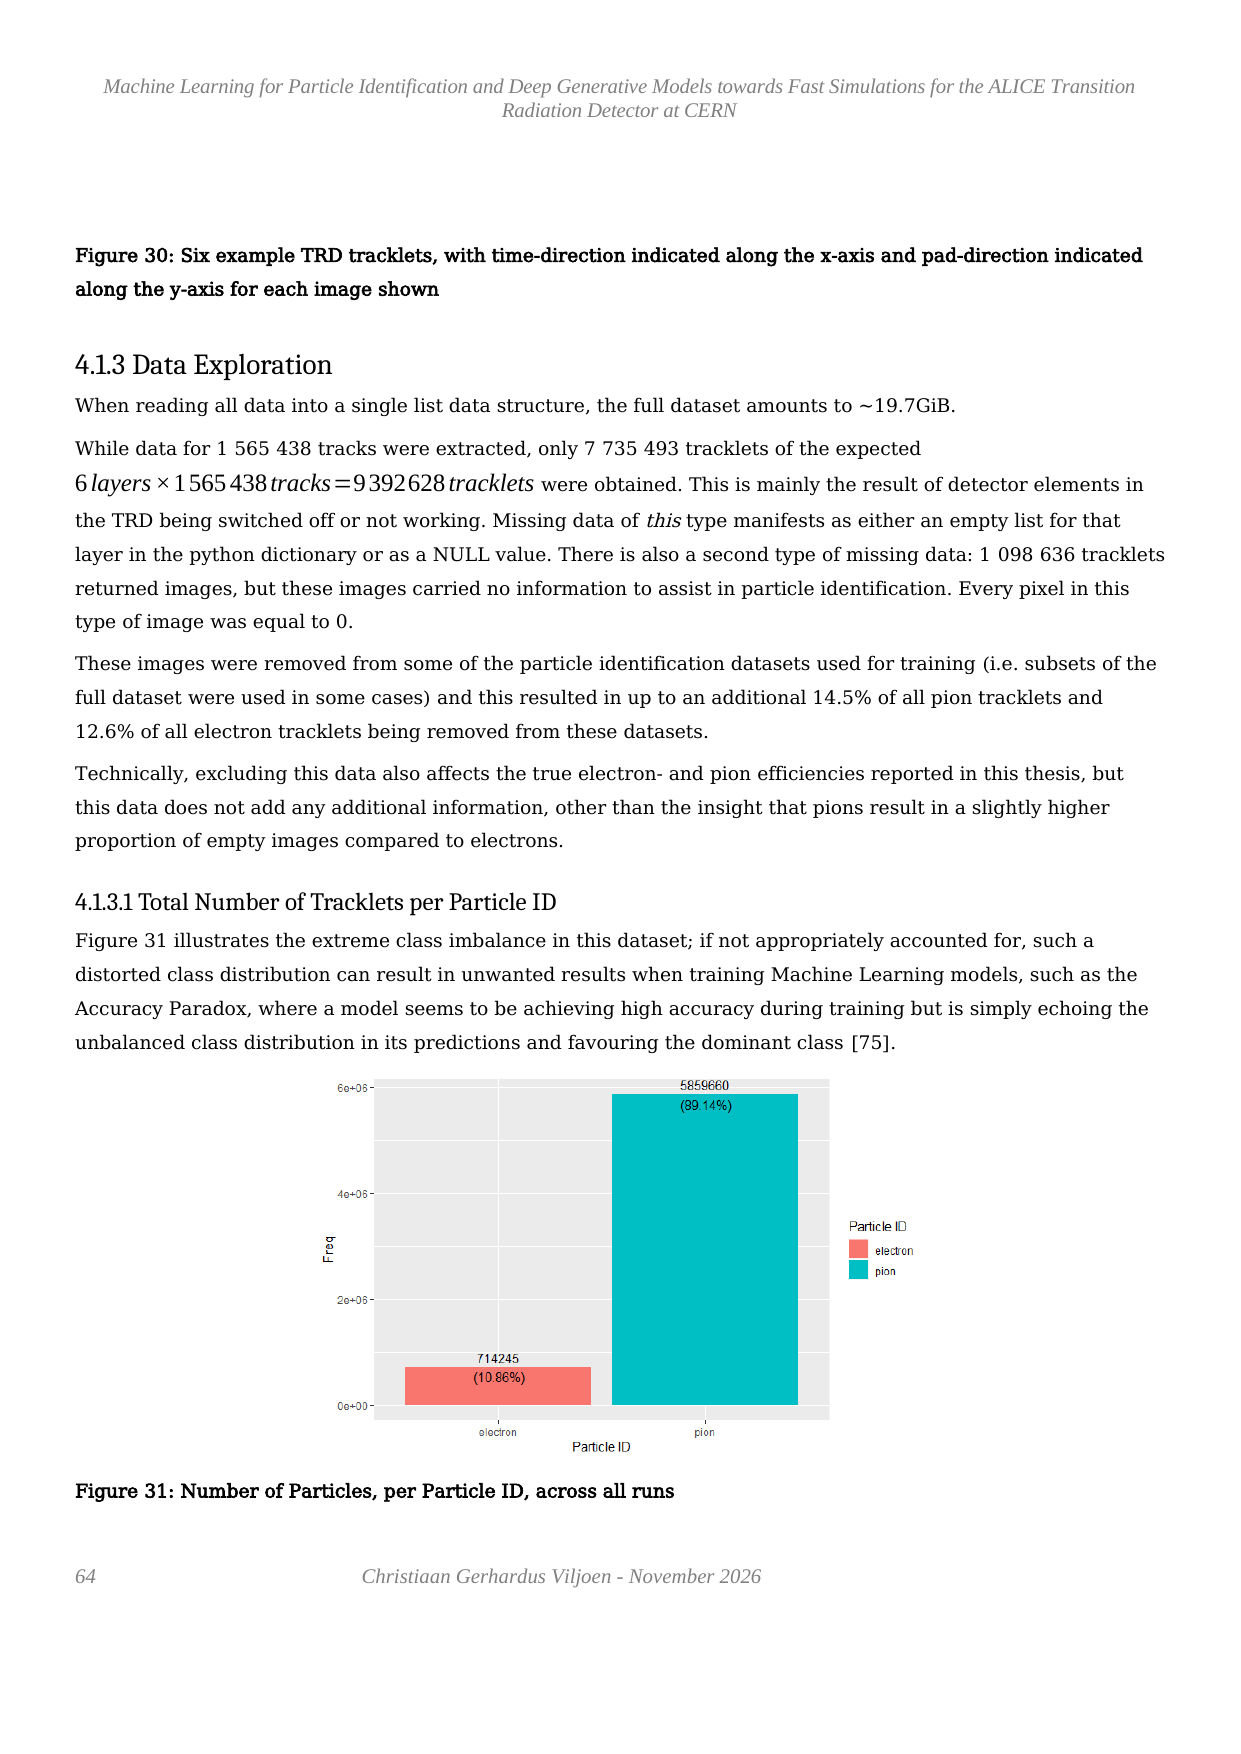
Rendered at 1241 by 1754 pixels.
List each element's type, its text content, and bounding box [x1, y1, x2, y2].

text When reading all data into a single list data structure, the full dataset amounts to ~19.7GiB. [75, 394, 1165, 417]
picture [315, 1072, 925, 1460]
text These images were removed from some of the particle identification datasets used for training (i.e. subsets of the full dataset were used in some cases) and this resulted in up to an additional 14.5% of all pion tracklets and 12.6% of all electron tracklets being removed from these datasets. [75, 652, 1165, 742]
text Figure 31 illustrates the extreme class imbalance in this dataset; if not appropriately accounted for, such a distorted class distribution can result in unwanted results when training Machine Learning models, such as the Accuracy Paradox, where a model seems to be achieving high accuracy during training but is simply echoing the unbalanced class distribution in its predictions and favouring the dominant class . [75, 929, 1165, 1053]
text Figure 30: Six example TRD tracklets, with time-direction indicated along the x-axis and pad-direction indicated along the y-axis for each image shown [75, 243, 1165, 299]
text Figure 31: Number of Particles, per Particle ID, across all runs [75, 1479, 1165, 1501]
text Technically, excluding this data also affects the true electron- and pion efficiencies reported in this thesis, but this data does not add any additional information, other than the insight that pions result in a slightly higher proportion of empty images compared to electrons. [75, 762, 1165, 852]
subtitle Total Number of Tracklets per Particle ID [75, 888, 1165, 917]
text While data for 1 565 438 tracks were extracted, only 7 735 493 tracklets of the expected were obtained. This is mainly the result of detector elements in the TRD being switched off or not working. Missing data of this type manifests as either an empty list for that layer in the python dictionary or as a NULL value. There is also a second type of missing data: 1 098 636 tracklets returned images, but these images carried no information to assist in particle identification. Every pixel in this type of image was equal to 0. [75, 436, 1165, 633]
subtitle Data Exploration [75, 348, 1165, 382]
